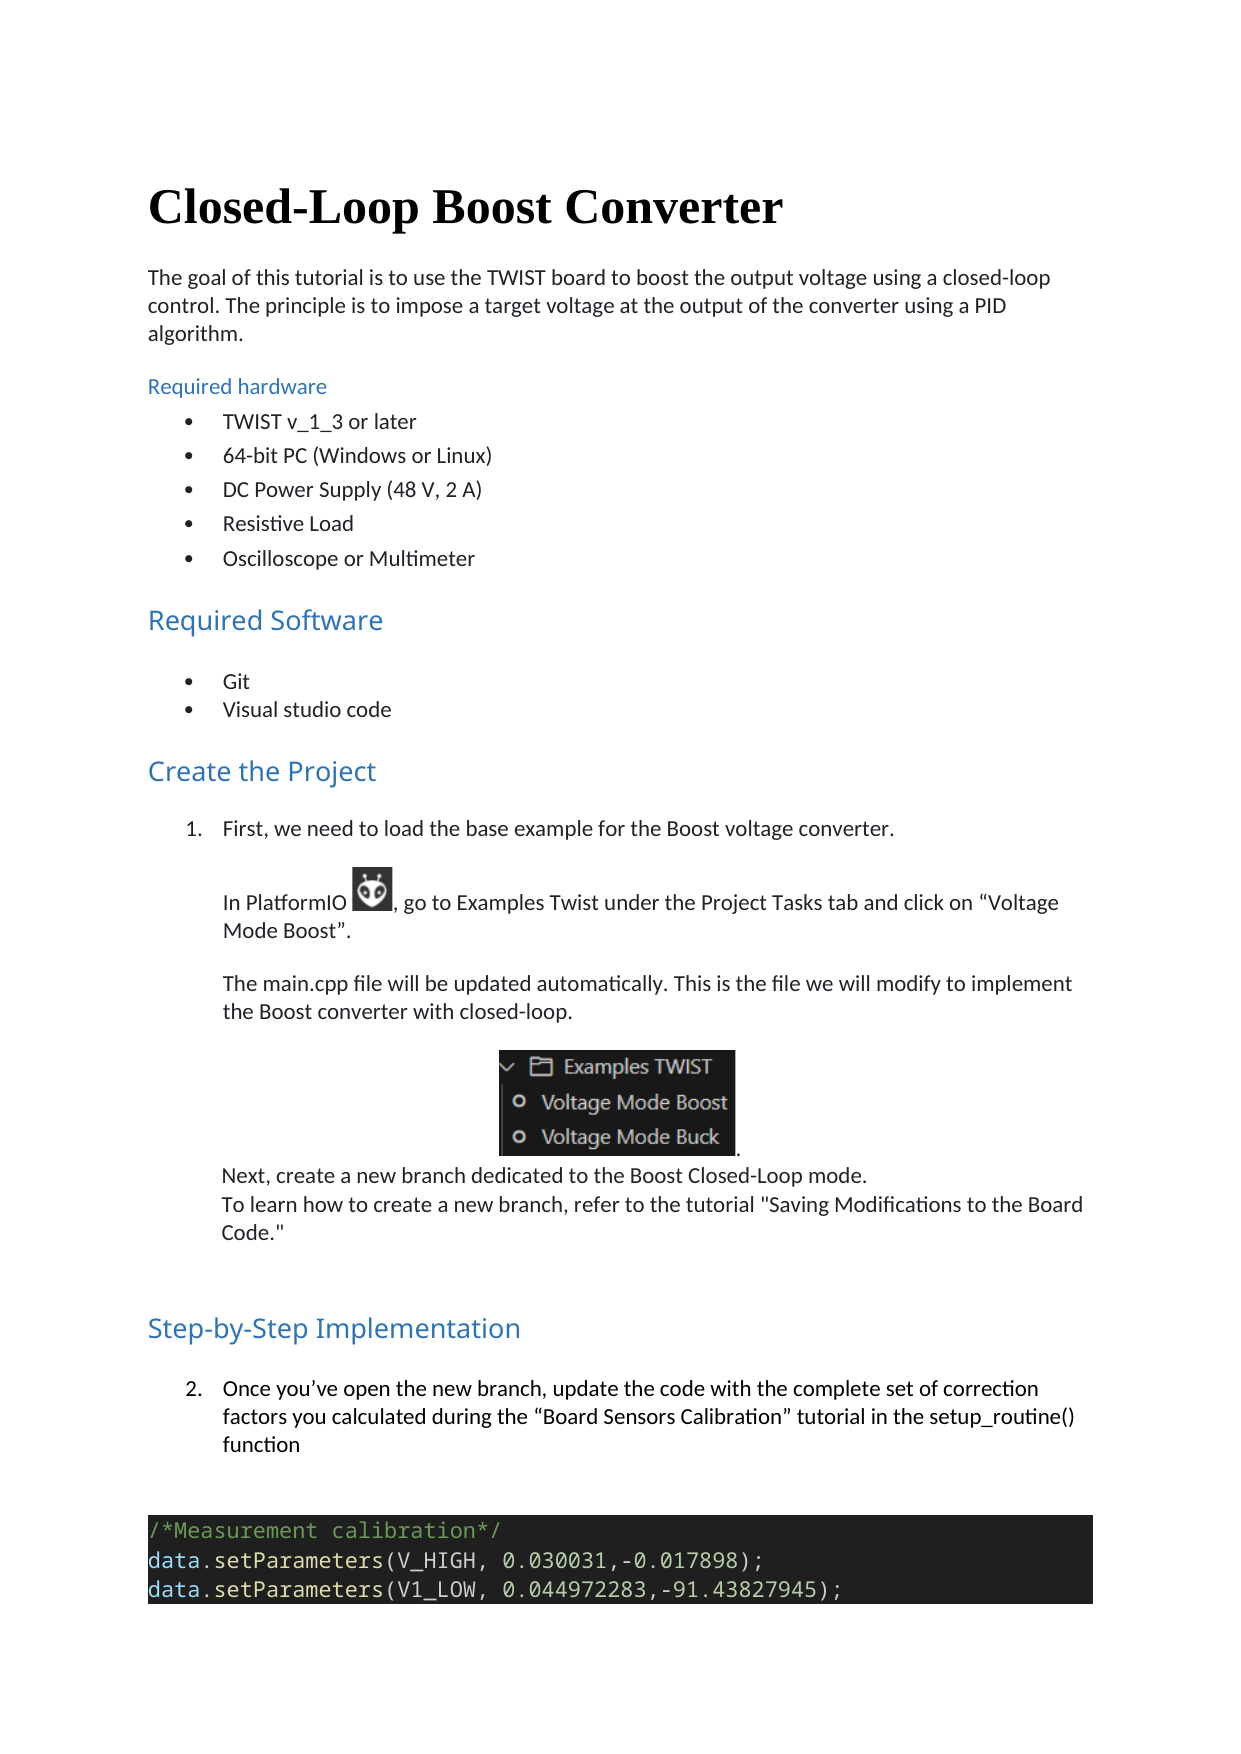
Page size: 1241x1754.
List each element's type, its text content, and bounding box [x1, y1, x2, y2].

subtitle Closed-Loop Boost Converter [148, 177, 1093, 234]
list First, we need to load the base example for the Boost voltage converter. [185, 814, 1093, 842]
list Visual studio code [185, 695, 1093, 723]
list Git [185, 667, 1093, 695]
list 64-bit PC (Windows or Linux) [185, 441, 1093, 469]
list DC Power Supply (48 V, 2 A) [185, 475, 1093, 503]
list Oscilloscope or Multimeter [185, 544, 1093, 572]
text data.setParameters(V1_LOW, 0.044972283,-91.43827945); [148, 1574, 1093, 1604]
text The goal of this tutorial is to use the TWIST board to boost the output voltage using a closed-loop control. The principle is to impose a target voltage at the output of the converter using a PID algorithm. [148, 263, 1093, 347]
text Next, create a new branch dedicated to the Boost Closed-Loop mode. [148, 1162, 1093, 1190]
list Resistive Load [185, 509, 1093, 538]
subtitle Step-by-Step Implementation [148, 1309, 1093, 1346]
picture [499, 1050, 736, 1156]
text In PlatformIO , go to Examples Twist under the Project Tasks tab and click on “Voltage Mode Boost”. [223, 867, 1093, 944]
list TWIST v_1_3 or later [185, 407, 1093, 435]
subtitle Create the Project [148, 752, 1093, 789]
subtitle Required Software [148, 601, 1093, 638]
text To learn how to create a new branch, refer to the tutorial "Saving Modifications to the Board Code." [221, 1190, 1093, 1246]
list Once you’ve open the new branch, update the code with the complete set of correction factors you calculated during the “Board Sensors Calibration” tutorial in the setup_routine() function [185, 1374, 1093, 1458]
subtitle Required hardware [148, 372, 1093, 401]
text data.setParameters(V_HIGH, 0.030031,-0.017898); [148, 1545, 1093, 1574]
picture [352, 867, 393, 911]
text . [148, 1050, 1093, 1162]
text /*Measurement calibration*/ [148, 1515, 1093, 1545]
text The main.cpp file will be updated automatically. This is the file we will modify to implement the Boost converter with closed-loop. [223, 969, 1093, 1025]
